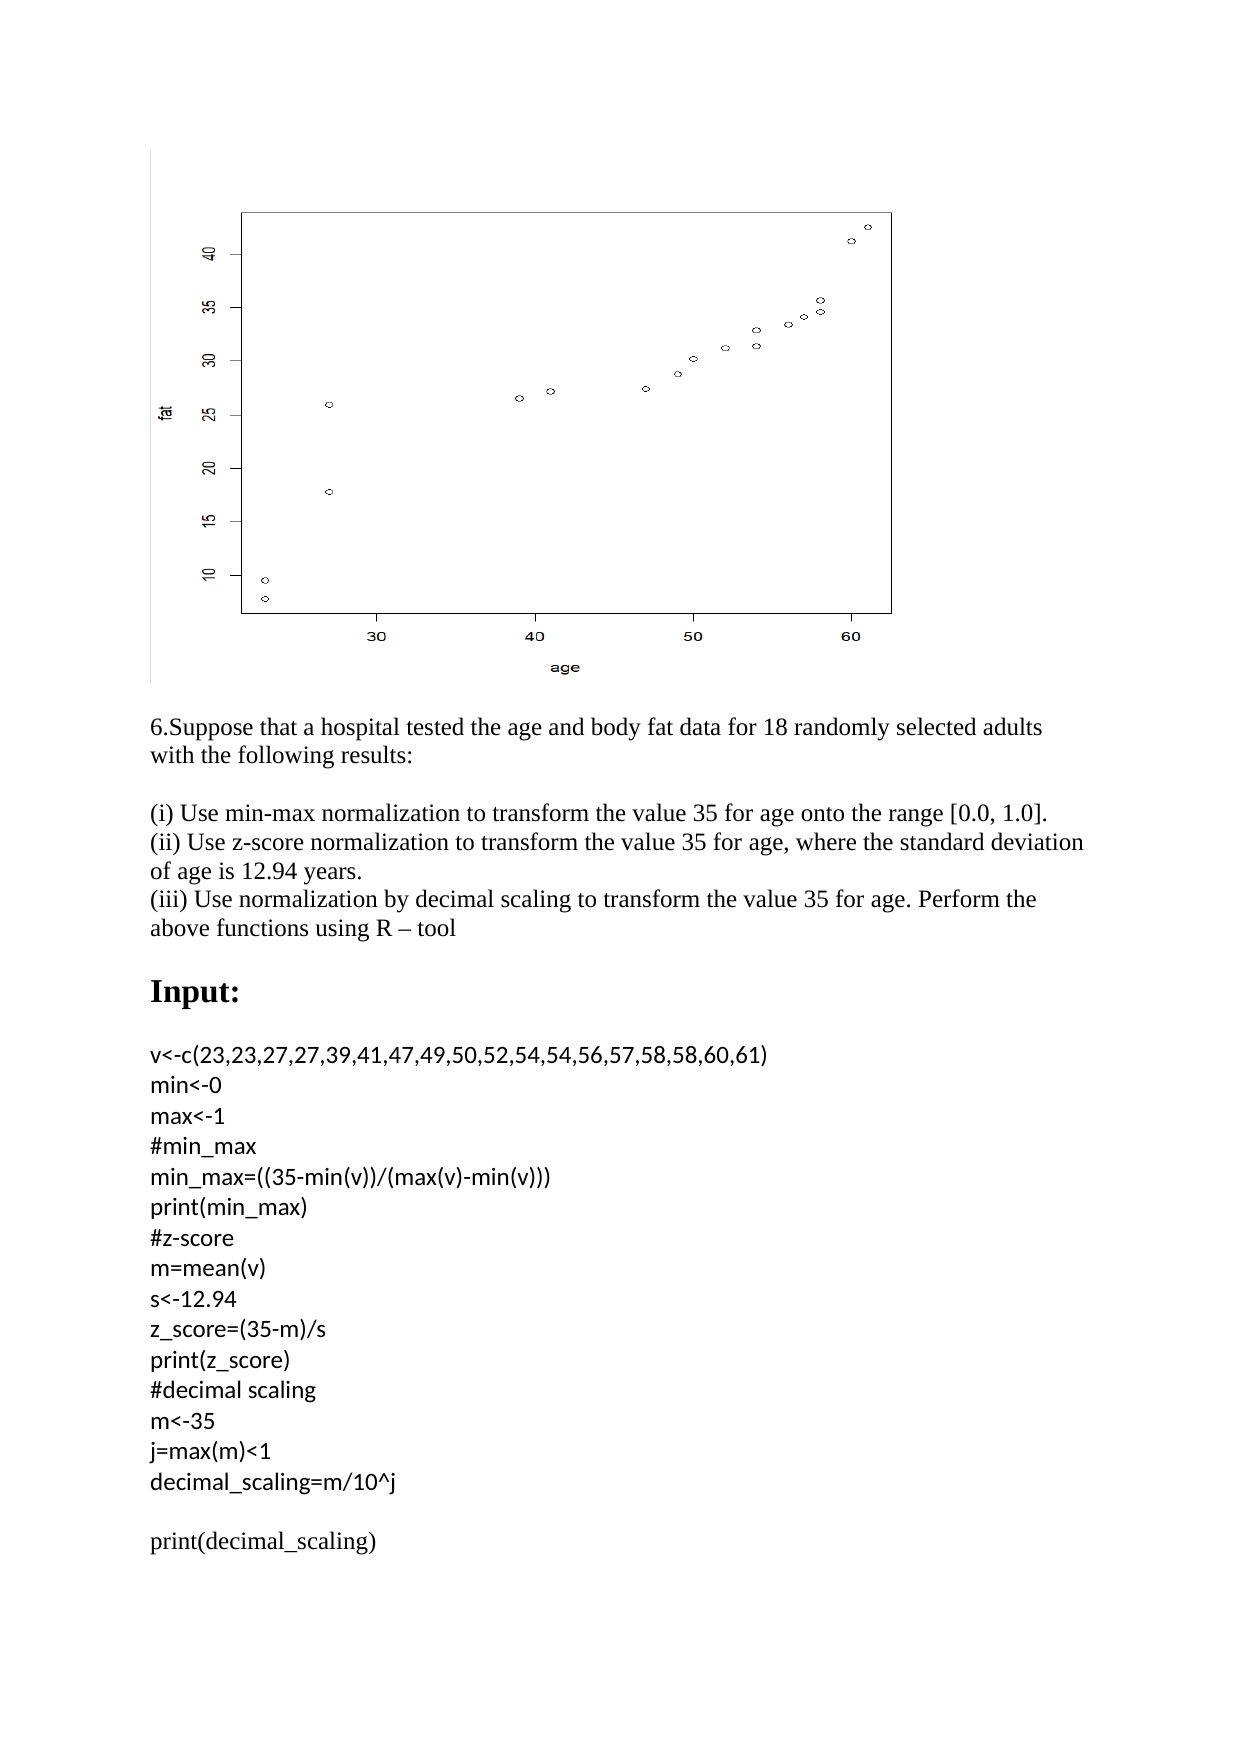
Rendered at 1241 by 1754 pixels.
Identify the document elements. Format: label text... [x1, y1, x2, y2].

text v<-c(23,23,27,27,39,41,47,49,50,52,54,54,56,57,58,58,60,61) [150, 1039, 1090, 1069]
text #min_max [150, 1130, 1090, 1161]
text #decimal scaling [150, 1374, 1090, 1405]
text print(z_score) [150, 1344, 1090, 1374]
text s<-12.94 [150, 1283, 1090, 1313]
text min<-0 [150, 1069, 1090, 1100]
text m<-35 [150, 1405, 1090, 1436]
text decimal_scaling=m/10^j [150, 1466, 1090, 1497]
text (i) Use min-max normalization to transform the value 35 for age onto the range [0.0, 1.0]. (ii) Use z-score normalization to transform the value 35 for age, where the standard deviation of age is 12.94 years. (iii) Use normalization by decimal scaling to transform the value 35 for age. Perform the above functions using R – tool [150, 798, 1090, 942]
text print(decimal_scaling) [150, 1526, 1090, 1554]
picture [150, 150, 933, 683]
text j=max(m)<1 [150, 1436, 1090, 1466]
text 6.Suppose that a hospital tested the age and body fat data for 18 randomly selected adults with the following results: [150, 712, 1090, 769]
text #z-score [150, 1222, 1090, 1252]
text m=mean(v) [150, 1252, 1090, 1283]
text z_score=(35-m)/s [150, 1313, 1090, 1344]
text max<-1 [150, 1100, 1090, 1130]
text print(min_max) [150, 1191, 1090, 1222]
text min_max=((35-min(v))/(max(v)-min(v))) [150, 1161, 1090, 1191]
text Input: [150, 971, 1090, 1009]
